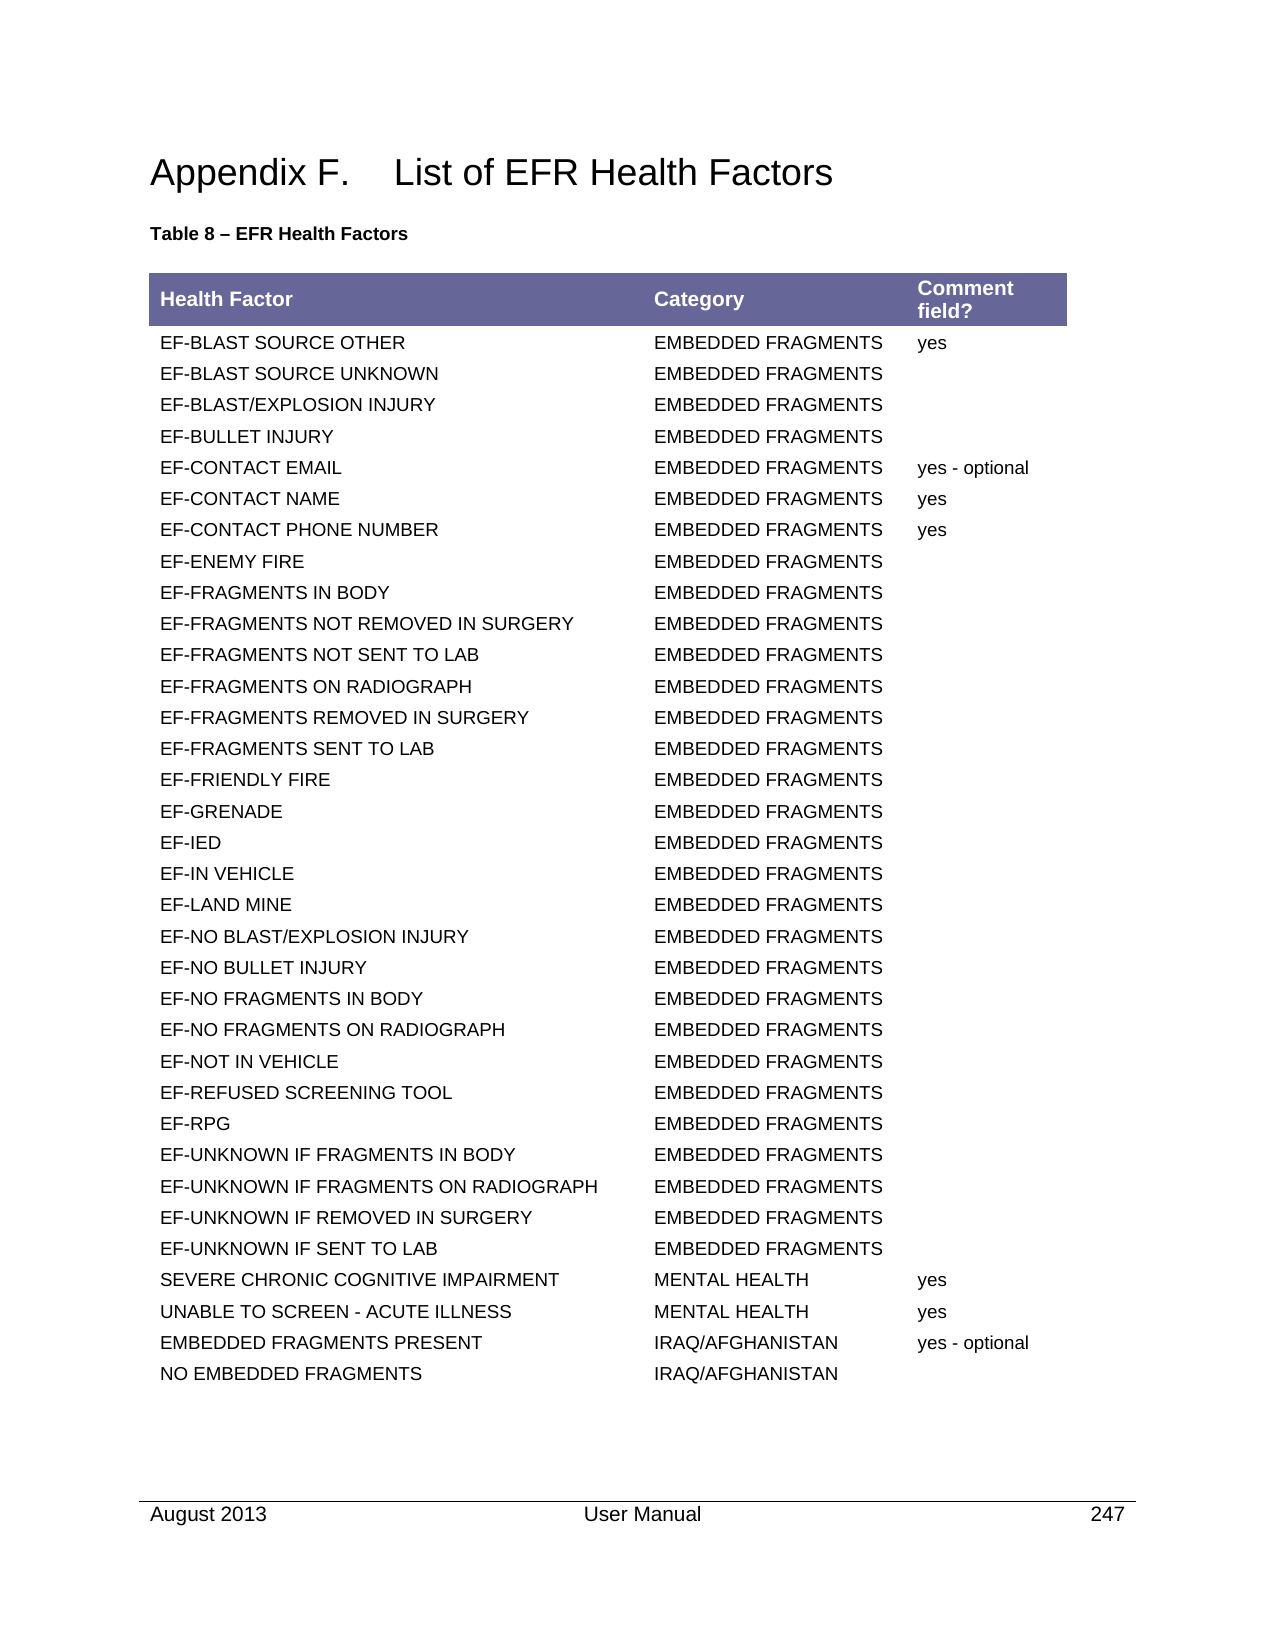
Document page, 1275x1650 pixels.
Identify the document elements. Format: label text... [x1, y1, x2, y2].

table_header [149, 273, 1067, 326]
text List of EFR Health Factors [150, 150, 1125, 193]
text Table 8 – EFR Health Factors [150, 222, 1125, 244]
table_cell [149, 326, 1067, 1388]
